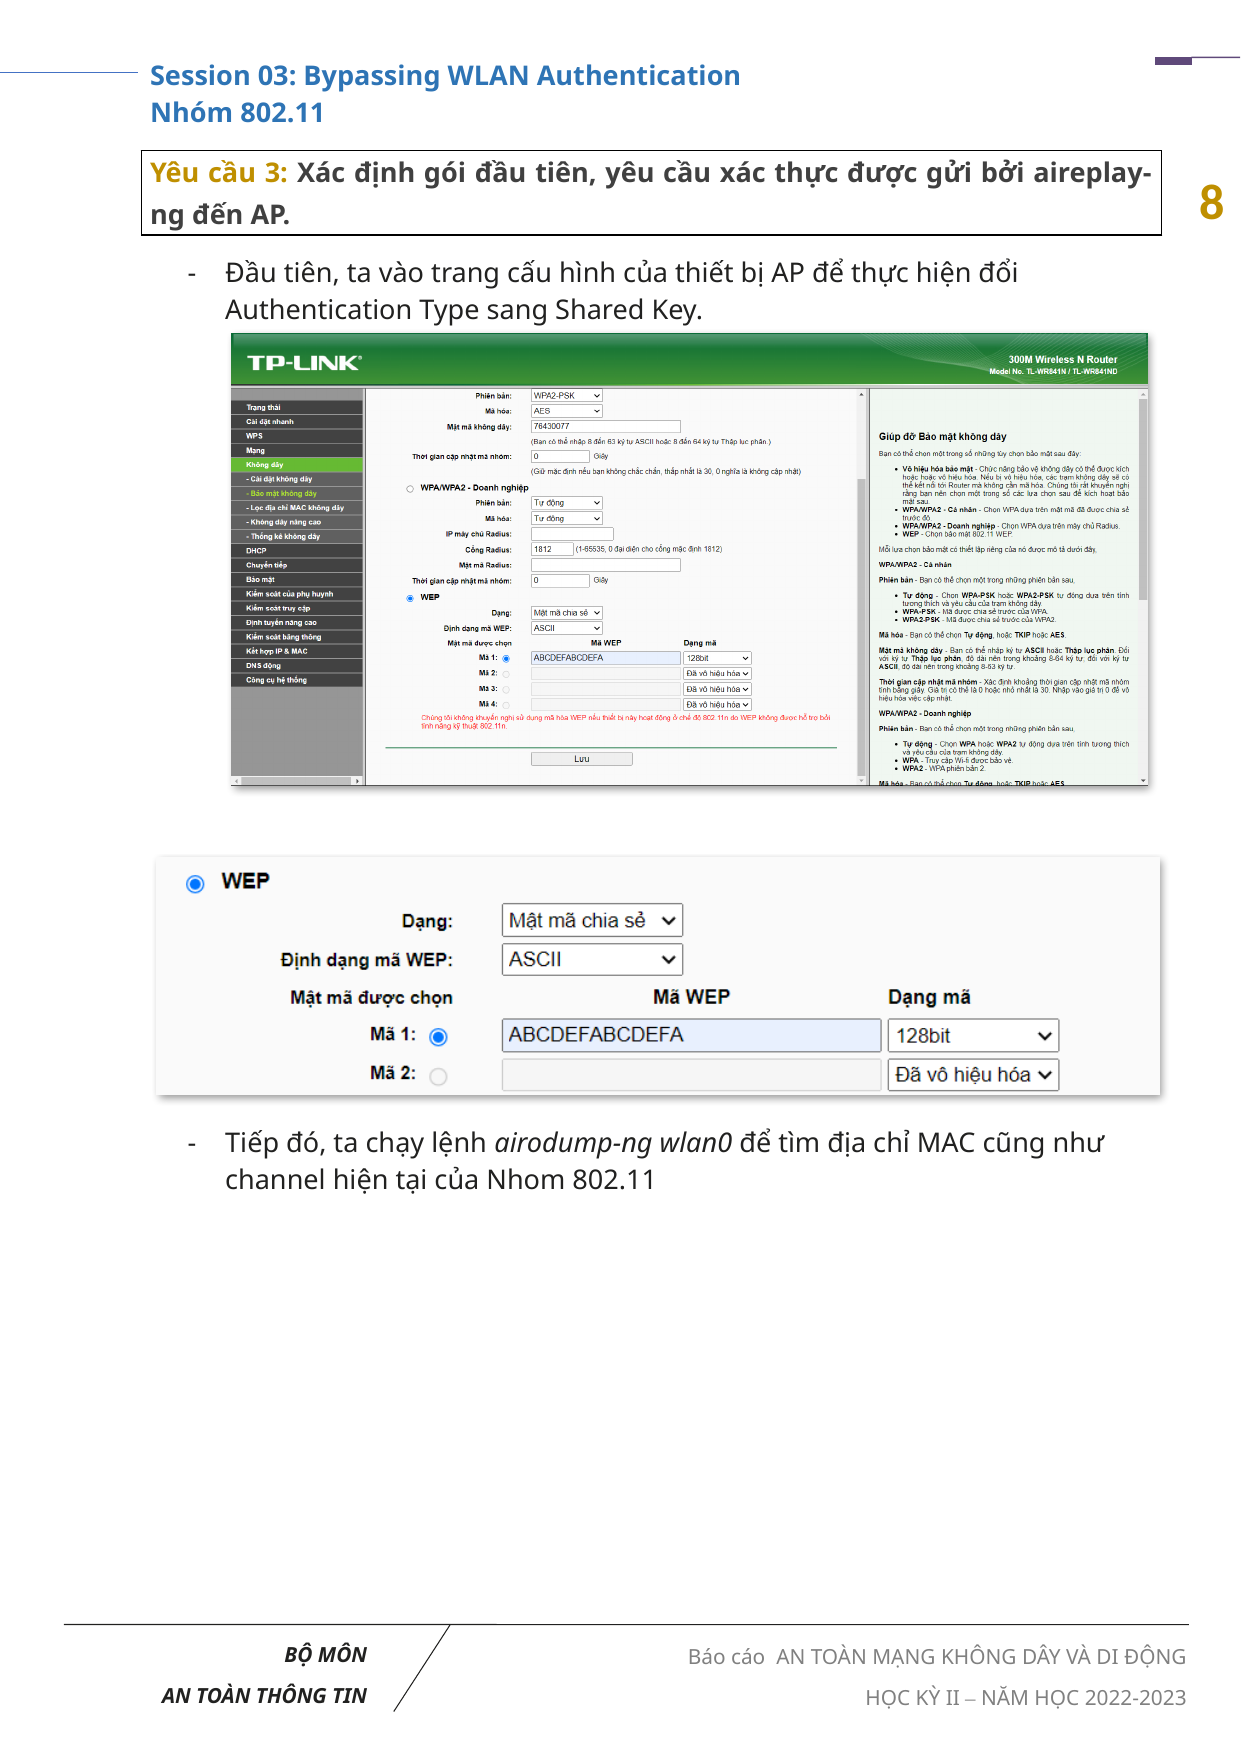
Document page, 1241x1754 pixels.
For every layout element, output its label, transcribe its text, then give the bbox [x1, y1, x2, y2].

picture [231, 333, 1148, 786]
list Đầu tiên, ta vào trang cấu hình của thiết bị AP để thực hiện đổi Authentication Type sang Shared Key. [187, 253, 1153, 327]
picture [156, 857, 1160, 1095]
subtitle Yêu cầu 3: Xác định gói đầu tiên, yêu cầu xác thực được gửi bởi aireplay-ng đến AP. [142, 151, 1161, 234]
list Tiếp đó, ta chạy lệnh airodump-ng wlan0 để tìm địa chỉ MAC cũng như channel hiện tại của Nhom 802.11 [187, 1124, 1153, 1197]
